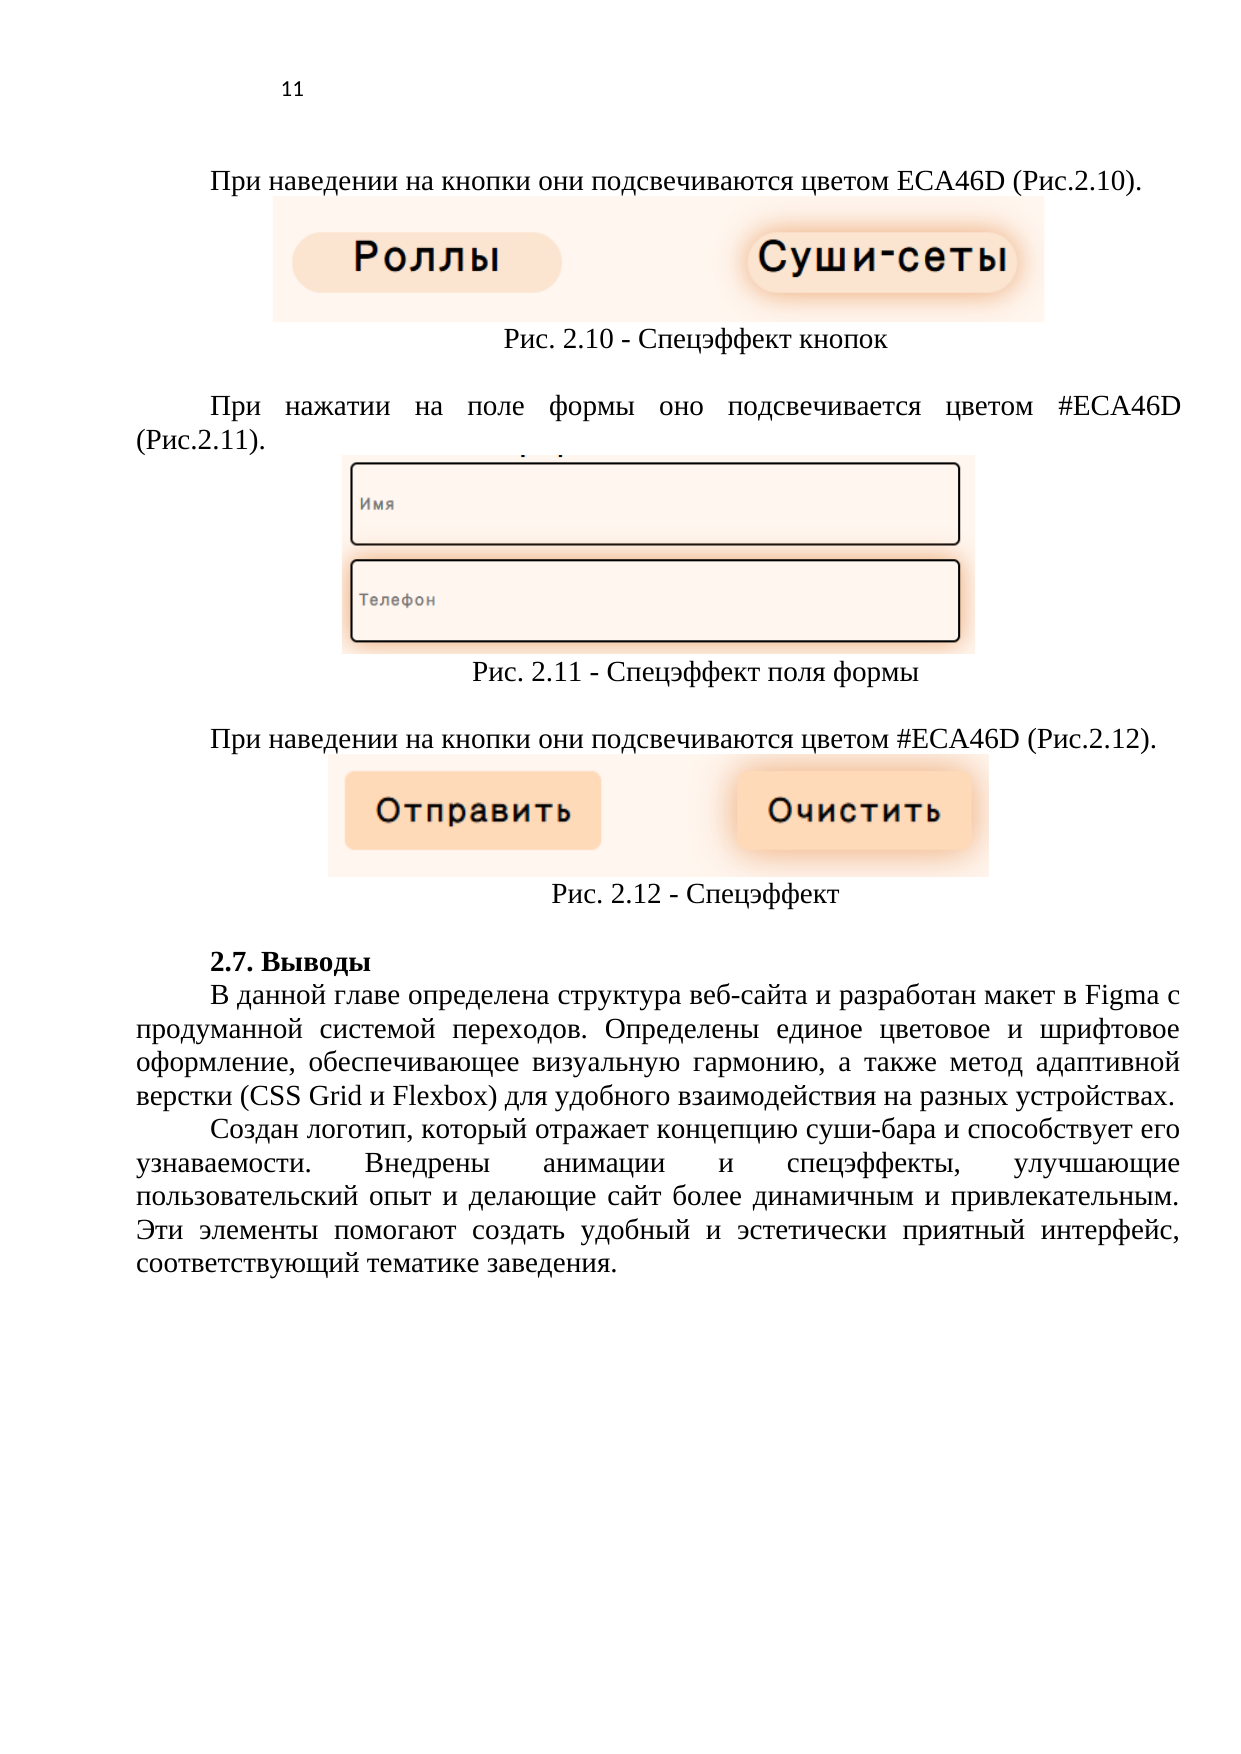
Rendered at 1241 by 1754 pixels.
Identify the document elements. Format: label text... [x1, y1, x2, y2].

picture [328, 754, 989, 877]
text При нажатии на поле формы оно подсвечивается цветом #ECA46D (Рис.2.11). [136, 388, 1181, 455]
picture [341, 455, 976, 654]
text Создан логотип, который отражает концепцию суши-бара и способствует его узнаваемости. Внедрены анимации и спецэффекты, улучшающие пользовательский опыт и делающие сайт более динамичным и привлекательным. Эти элементы помогают создать удобный и эстетически приятный интерфейс, соответствующий тематике заведения. [136, 1111, 1181, 1279]
text В данной главе определена структура веб-сайта и разработан макет в Figma с продуманной системой переходов. Определены единое цветовое и шрифтовое оформление, обеспечивающее визуальную гармонию, а также метод адаптивной верстки (CSS Grid и Flexbox) для удобного взаимодействия на разных устройствах. [136, 977, 1181, 1111]
picture [272, 196, 1045, 322]
text Рис. 2.11 - Спецэффект поля формы [136, 654, 1181, 688]
text При наведении на кнопки они подсвечиваются цветом ECA46D (Рис.2.10). [136, 163, 1181, 197]
text Рис. 2.10 - Спецэффект кнопок [136, 321, 1181, 355]
text Рис. 2.12 - Спецэффект [136, 877, 1181, 910]
text 2.7. Выводы [136, 944, 1181, 977]
text При наведении на кнопки они подсвечиваются цветом #ECA46D (Рис.2.12). [136, 721, 1181, 755]
